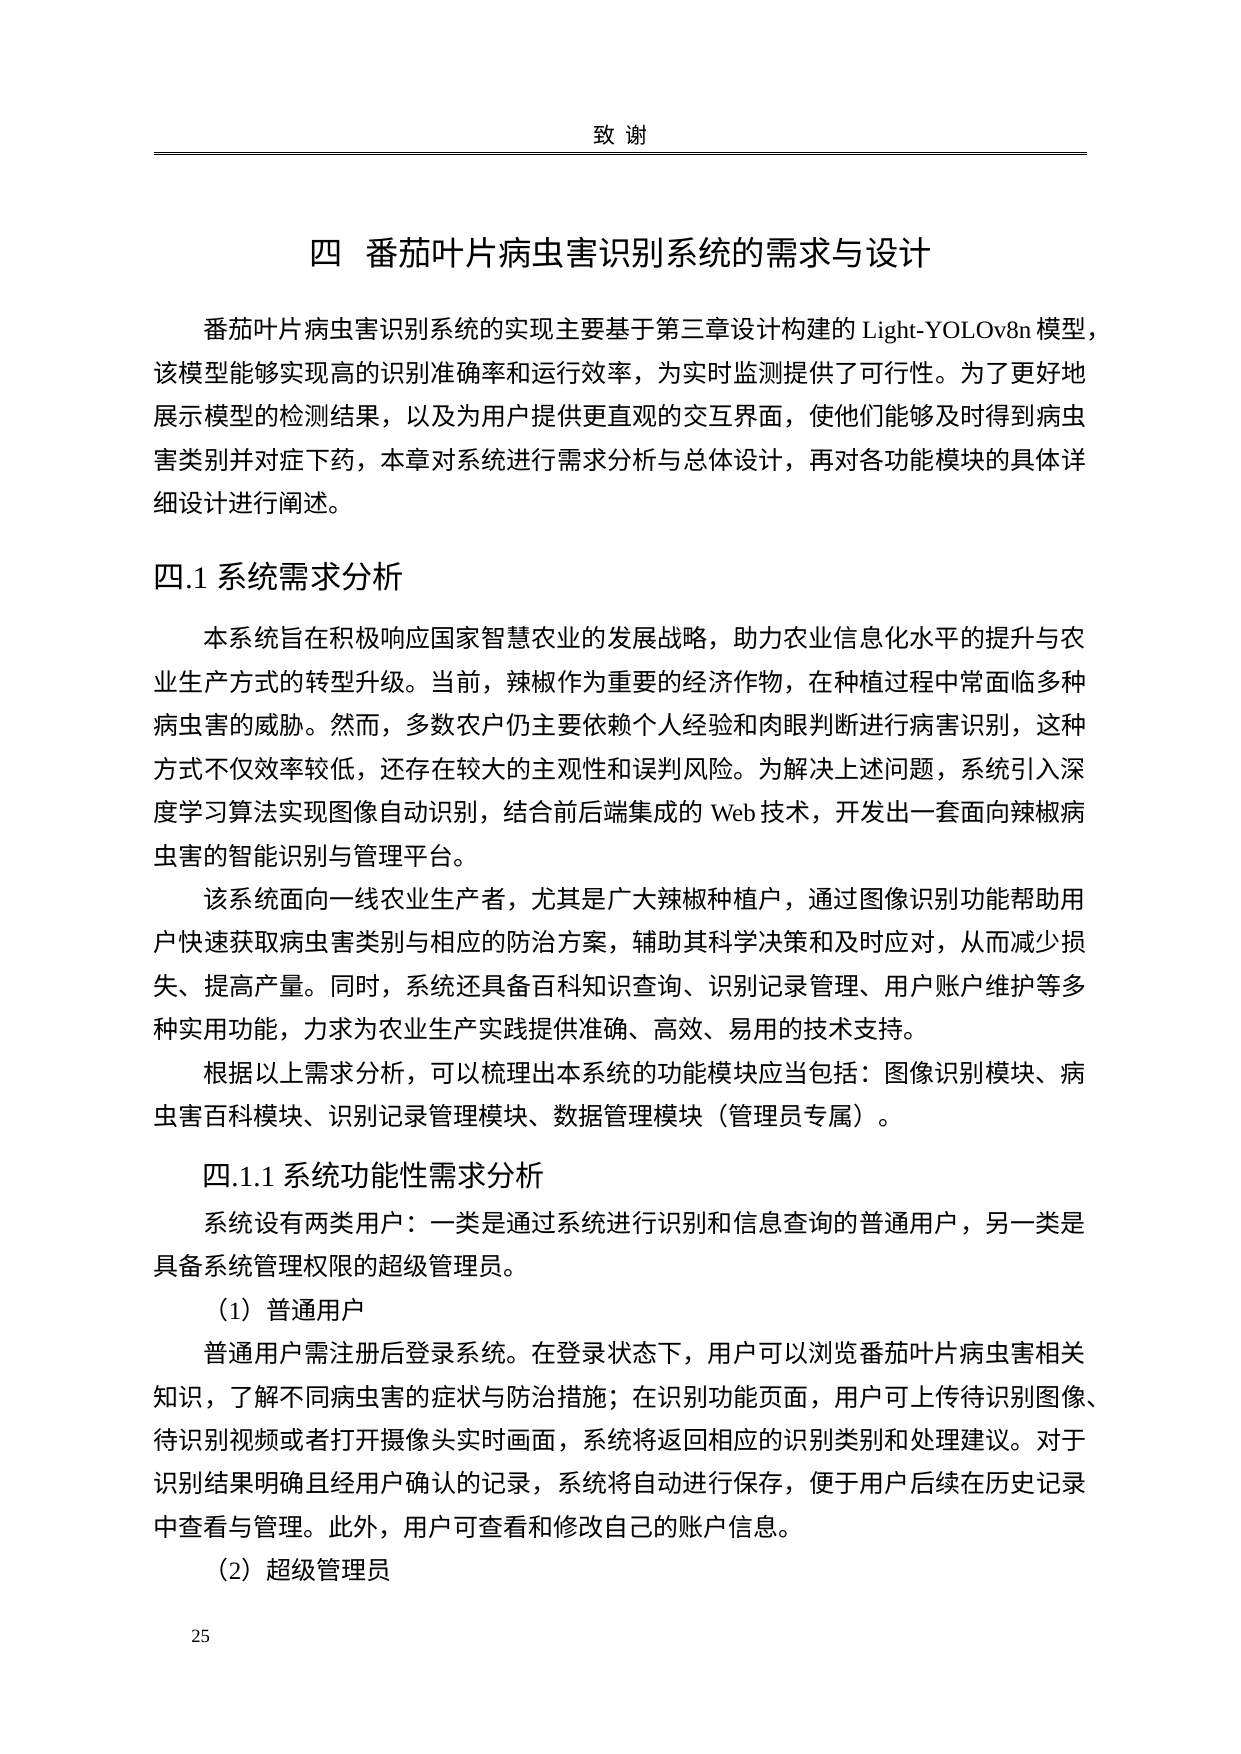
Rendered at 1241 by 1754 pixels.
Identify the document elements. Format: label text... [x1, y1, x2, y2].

subtitle 系统需求分析 [153, 552, 1087, 597]
subtitle 系统功能性需求分析 [202, 1153, 1087, 1195]
text 根据以上需求分析，可以梳理出本系统的功能模块应当包括：图像识别模块、病虫害百科模块、识别记录管理模块、数据管理模块（管理员专属）。 [153, 1053, 1087, 1133]
subtitle 番茄叶片病虫害识别系统的需求与设计 [153, 227, 1087, 275]
text 该系统面向一线农业生产者，尤其是广大辣椒种植户，通过图像识别功能帮助用户快速获取病虫害类别与相应的防治方案，辅助其科学决策和及时应对，从而减少损失、提高产量。同时，系统还具备百科知识查询、识别记录管理、用户账户维护等多种实用功能，力求为农业生产实践提供准确、高效、易用的技术支持。 [153, 879, 1087, 1046]
text 本系统旨在积极响应国家智慧农业的发展战略，助力农业信息化水平的提升与农业生产方式的转型升级。当前，辣椒作为重要的经济作物，在种植过程中常面临多种病虫害的威胁。然而，多数农户仍主要依赖个人经验和肉眼判断进行病害识别，这种方式不仅效率较低，还存在较大的主观性和误判风险。为解决上述问题，系统引入深度学习算法实现图像自动识别，结合前后端集成的Web技术，开发出一套面向辣椒病虫害的智能识别与管理平台。 [153, 619, 1087, 872]
text 系统设有两类用户：一类是通过系统进行识别和信息查询的普通用户，另一类是具备系统管理权限的超级管理员。 [153, 1203, 1087, 1283]
text （2）超级管理员 [153, 1551, 1087, 1587]
text （1）普通用户 [153, 1290, 1087, 1326]
text 普通用户需注册后登录系统。在登录状态下，用户可以浏览番茄叶片病虫害相关知识，了解不同病虫害的症状与防治措施；在识别功能页面，用户可上传待识别图像、待识别视频或者打开摄像头实时画面，系统将返回相应的识别类别和处理建议。对于识别结果明确且经用户确认的记录，系统将自动进行保存，便于用户后续在历史记录中查看与管理。此外，用户可查看和修改自己的账户信息。 [153, 1334, 1087, 1544]
text 番茄叶片病虫害识别系统的实现主要基于第三章设计构建的Light-YOLOv8n模型，该模型能够实现高的识别准确率和运行效率，为实时监测提供了可行性。为了更好地展示模型的检测结果，以及为用户提供更直观的交互界面，使他们能够及时得到病虫害类别并对症下药，本章对系统进行需求分析与总体设计，再对各功能模块的具体详细设计进行阐述。 [153, 310, 1087, 520]
